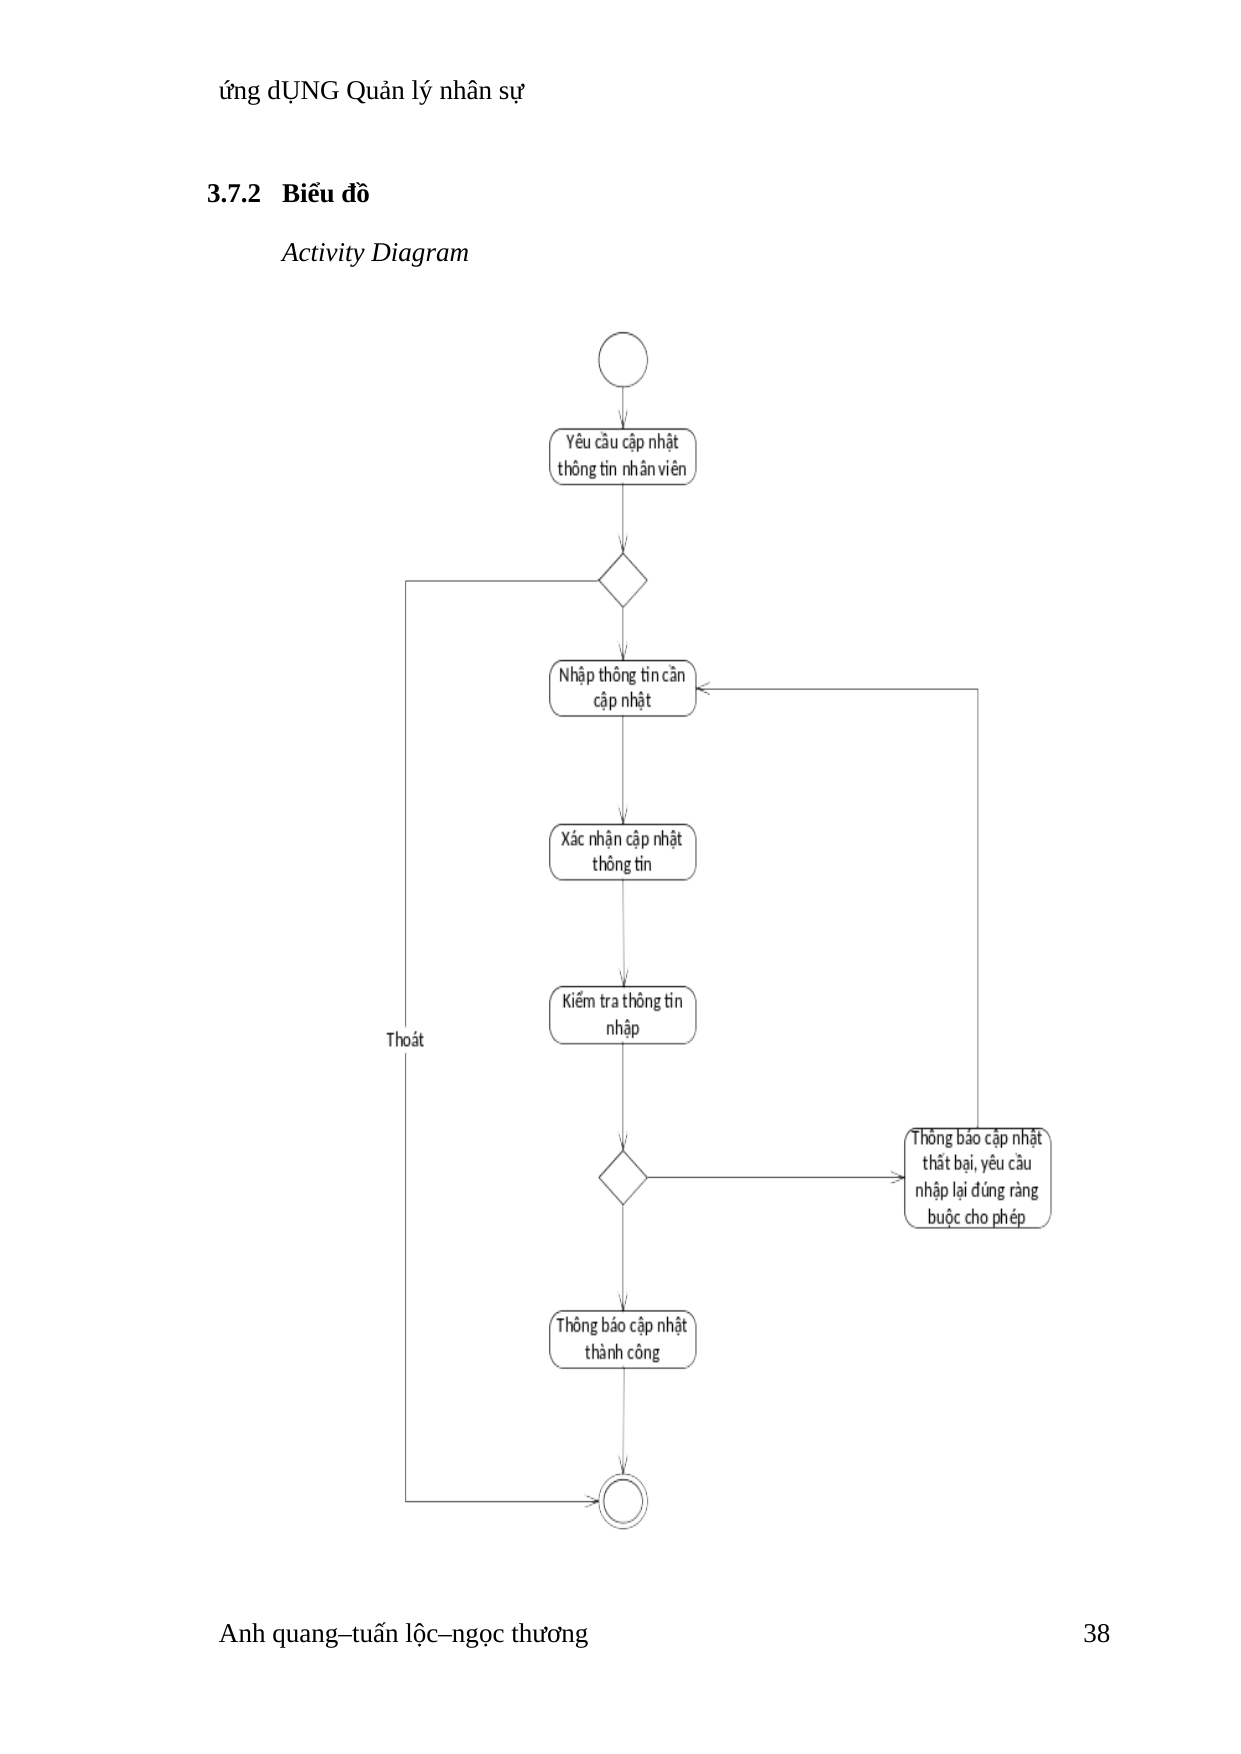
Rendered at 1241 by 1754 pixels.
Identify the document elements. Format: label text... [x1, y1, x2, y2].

text Activity Diagram [282, 236, 1122, 267]
subtitle Biểu đồ [207, 177, 1122, 208]
